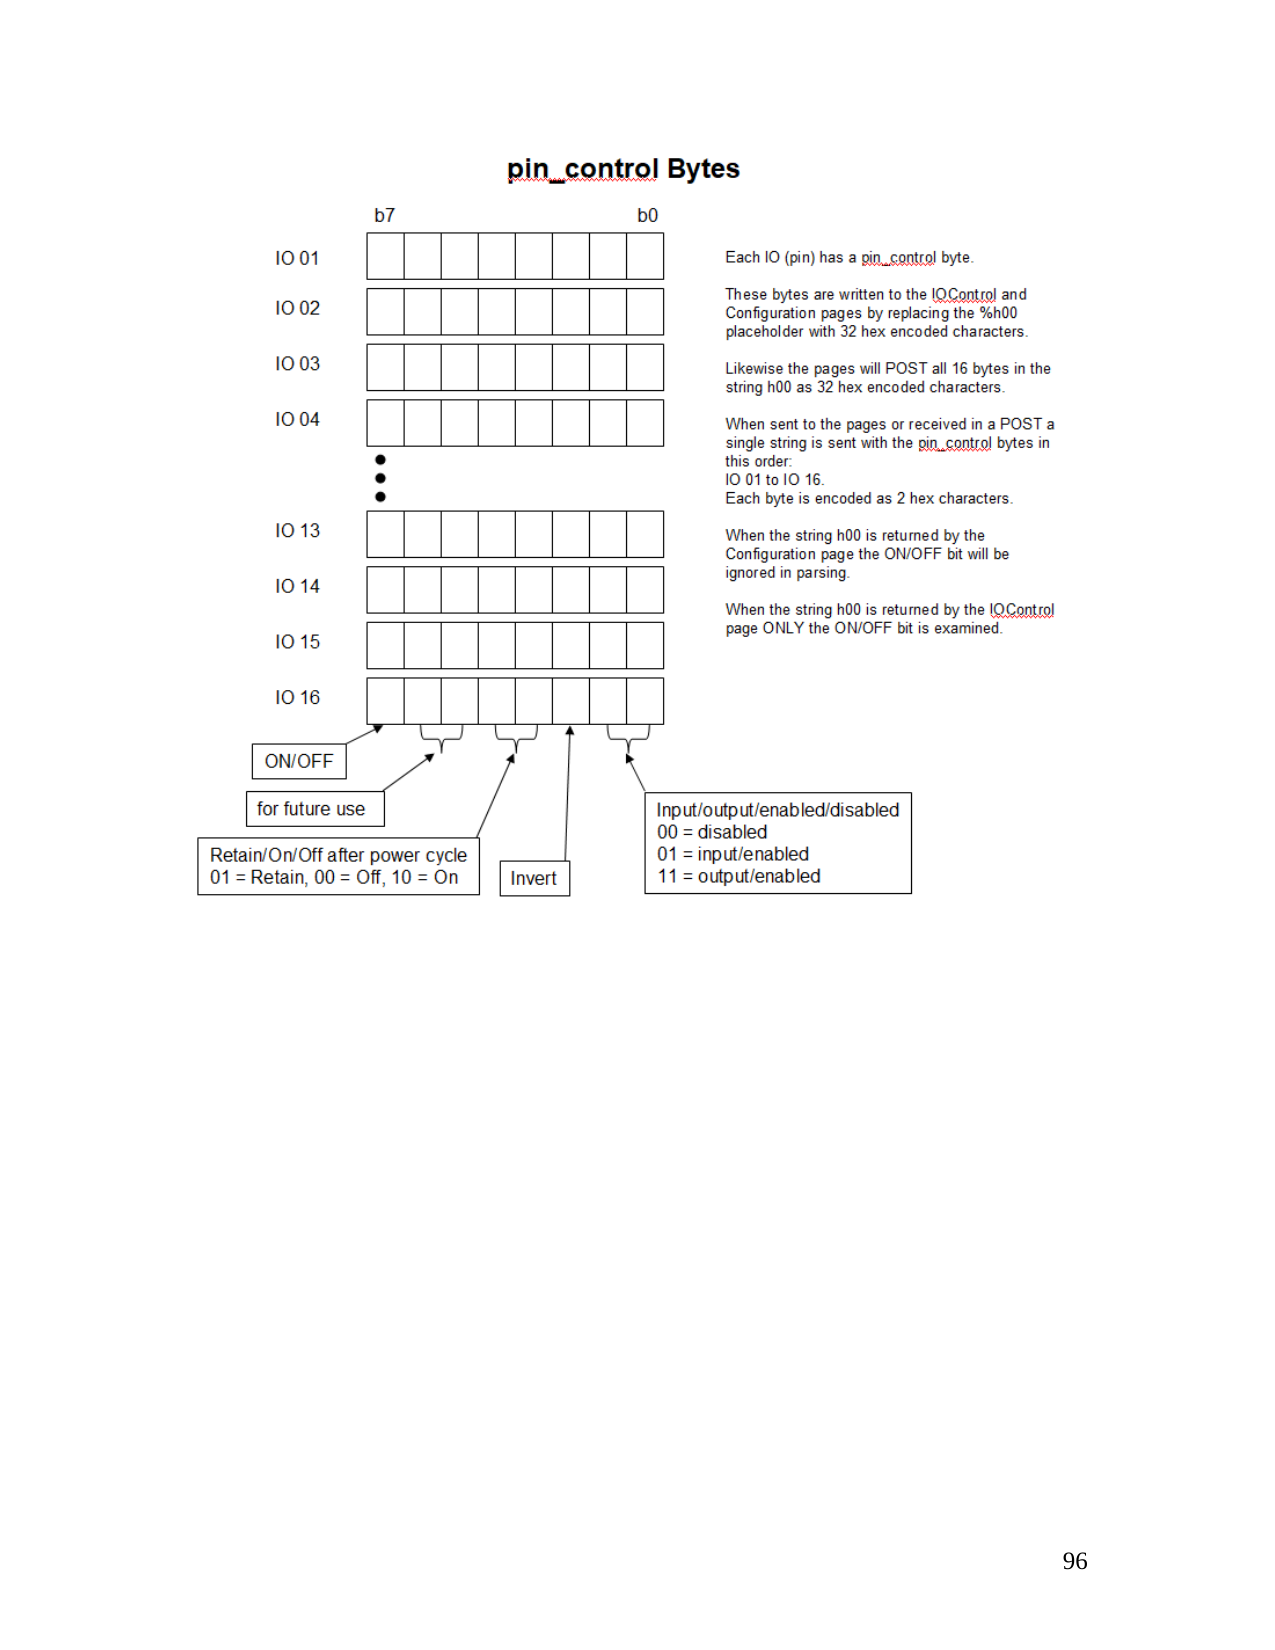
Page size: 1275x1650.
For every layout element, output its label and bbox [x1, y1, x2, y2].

picture [187, 149, 1079, 900]
